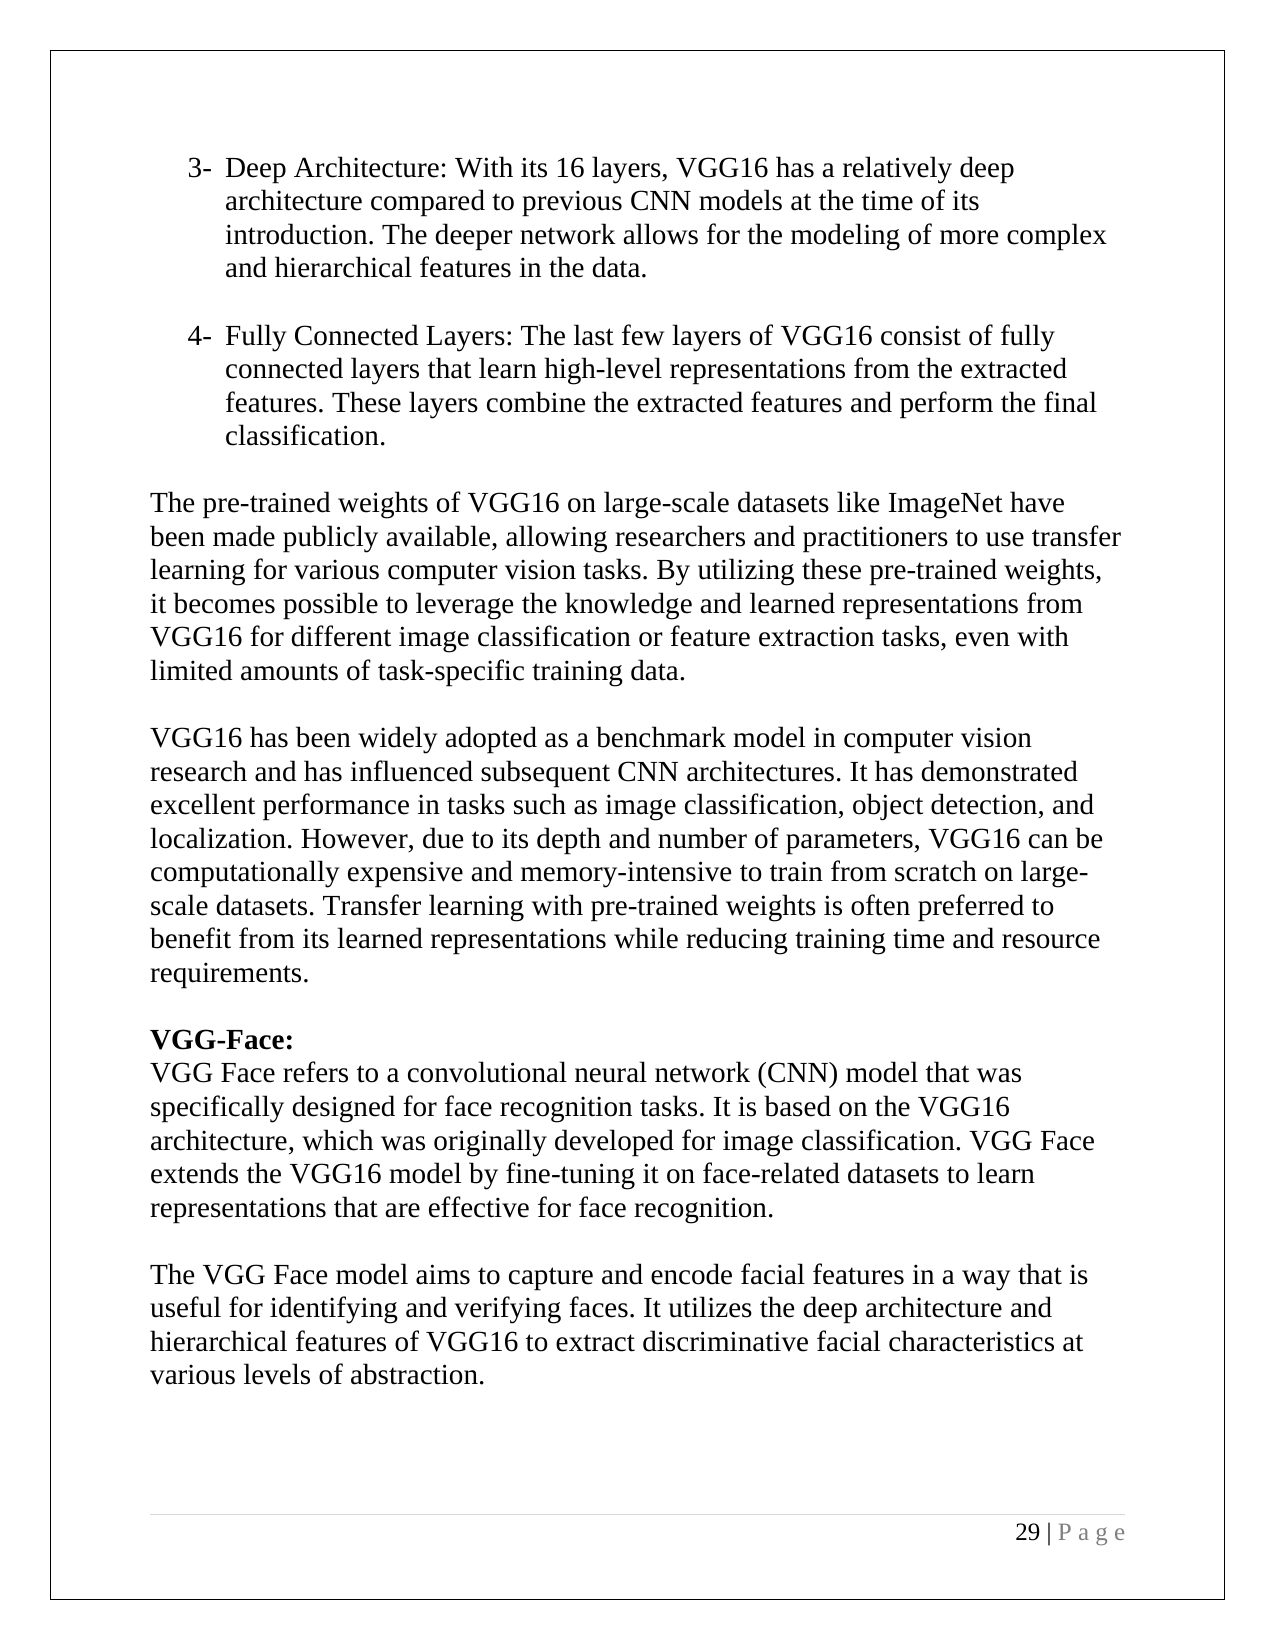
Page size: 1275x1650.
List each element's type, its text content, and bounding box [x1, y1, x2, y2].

text VGG Face refers to a convolutional neural network (CNN) model that was specifically designed for face recognition tasks. It is based on the VGG16 architecture, which was originally developed for image classification. VGG Face extends the VGG16 model by fine-tuning it on face-related datasets to learn representations that are effective for face recognition. [150, 1056, 1125, 1223]
list Fully Connected Layers: The last few layers of VGG16 consist of fully connected layers that learn high-level representations from the extracted features. These layers combine the extracted features and perform the final classification. [187, 318, 1125, 452]
text The VGG Face model aims to capture and encode facial features in a way that is useful for identifying and verifying faces. It utilizes the deep architecture and hierarchical features of VGG16 to extract discriminative facial characteristics at various levels of abstraction. [150, 1257, 1125, 1391]
text VGG16 has been widely adopted as a benchmark model in computer vision research and has influenced subsequent CNN architectures. It has demonstrated excellent performance in tasks such as image classification, object detection, and localization. However, due to its depth and number of parameters, VGG16 can be computationally expensive and memory-intensive to train from scratch on large-scale datasets. Transfer learning with pre-trained weights is often preferred to benefit from its learned representations while reducing training time and resource requirements. [150, 720, 1125, 988]
text The pre-trained weights of VGG16 on large-scale datasets like ImageNet have been made publicly available, allowing researchers and practitioners to use transfer learning for various computer vision tasks. By utilizing these pre-trained weights, it becomes possible to leverage the knowledge and learned representations from VGG16 for different image classification or feature extraction tasks, even with limited amounts of task-specific training data. [150, 485, 1125, 687]
text VGG-Face: [150, 1022, 1125, 1056]
list Deep Architecture: With its 16 layers, VGG16 has a relatively deep architecture compared to previous CNN models at the time of its introduction. The deeper network allows for the modeling of more complex and hierarchical features in the data. [187, 150, 1125, 284]
